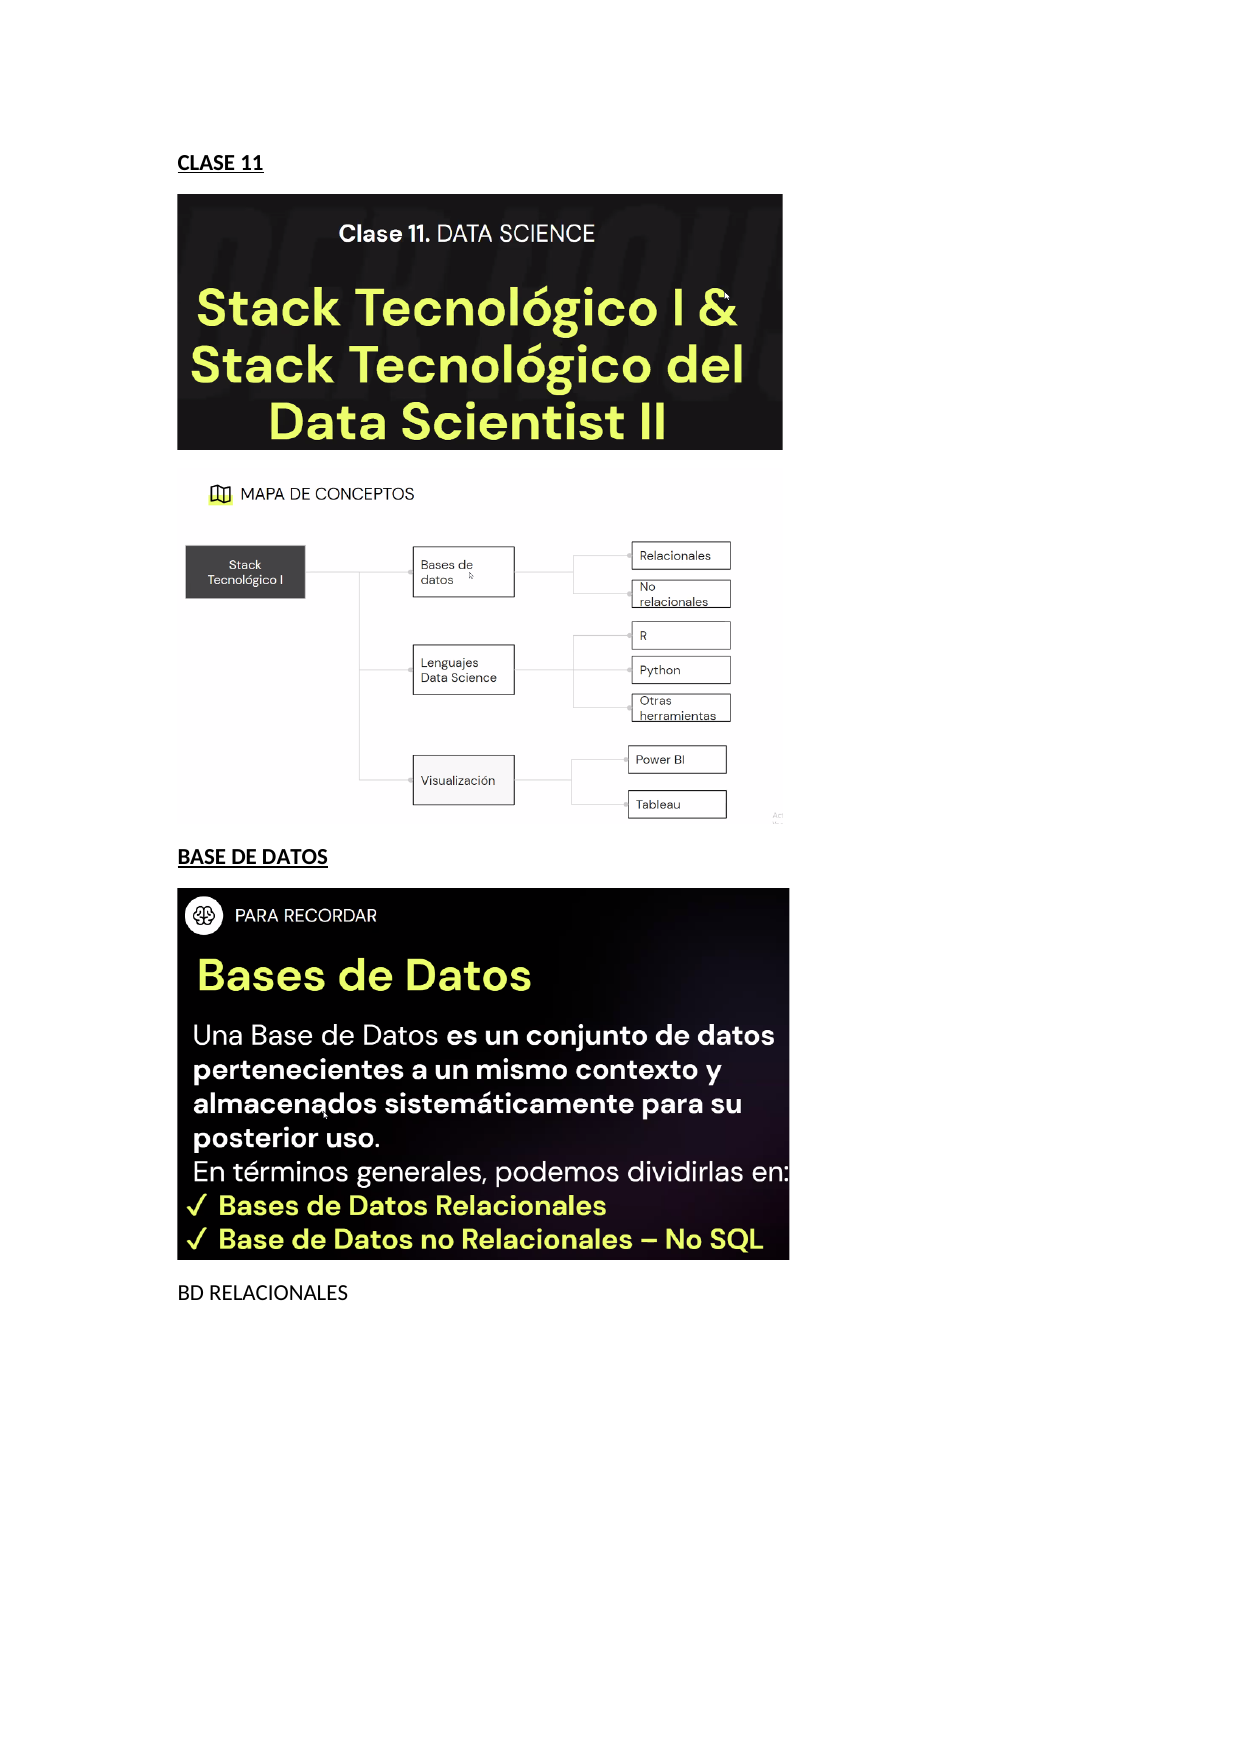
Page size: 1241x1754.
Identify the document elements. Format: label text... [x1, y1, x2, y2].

picture [177, 194, 783, 450]
text BD RELACIONALES [177, 1278, 1063, 1306]
picture [177, 888, 790, 1260]
picture [177, 468, 783, 824]
text CLASE 11 [177, 148, 1063, 176]
text BASE DE DATOS [177, 842, 1063, 870]
